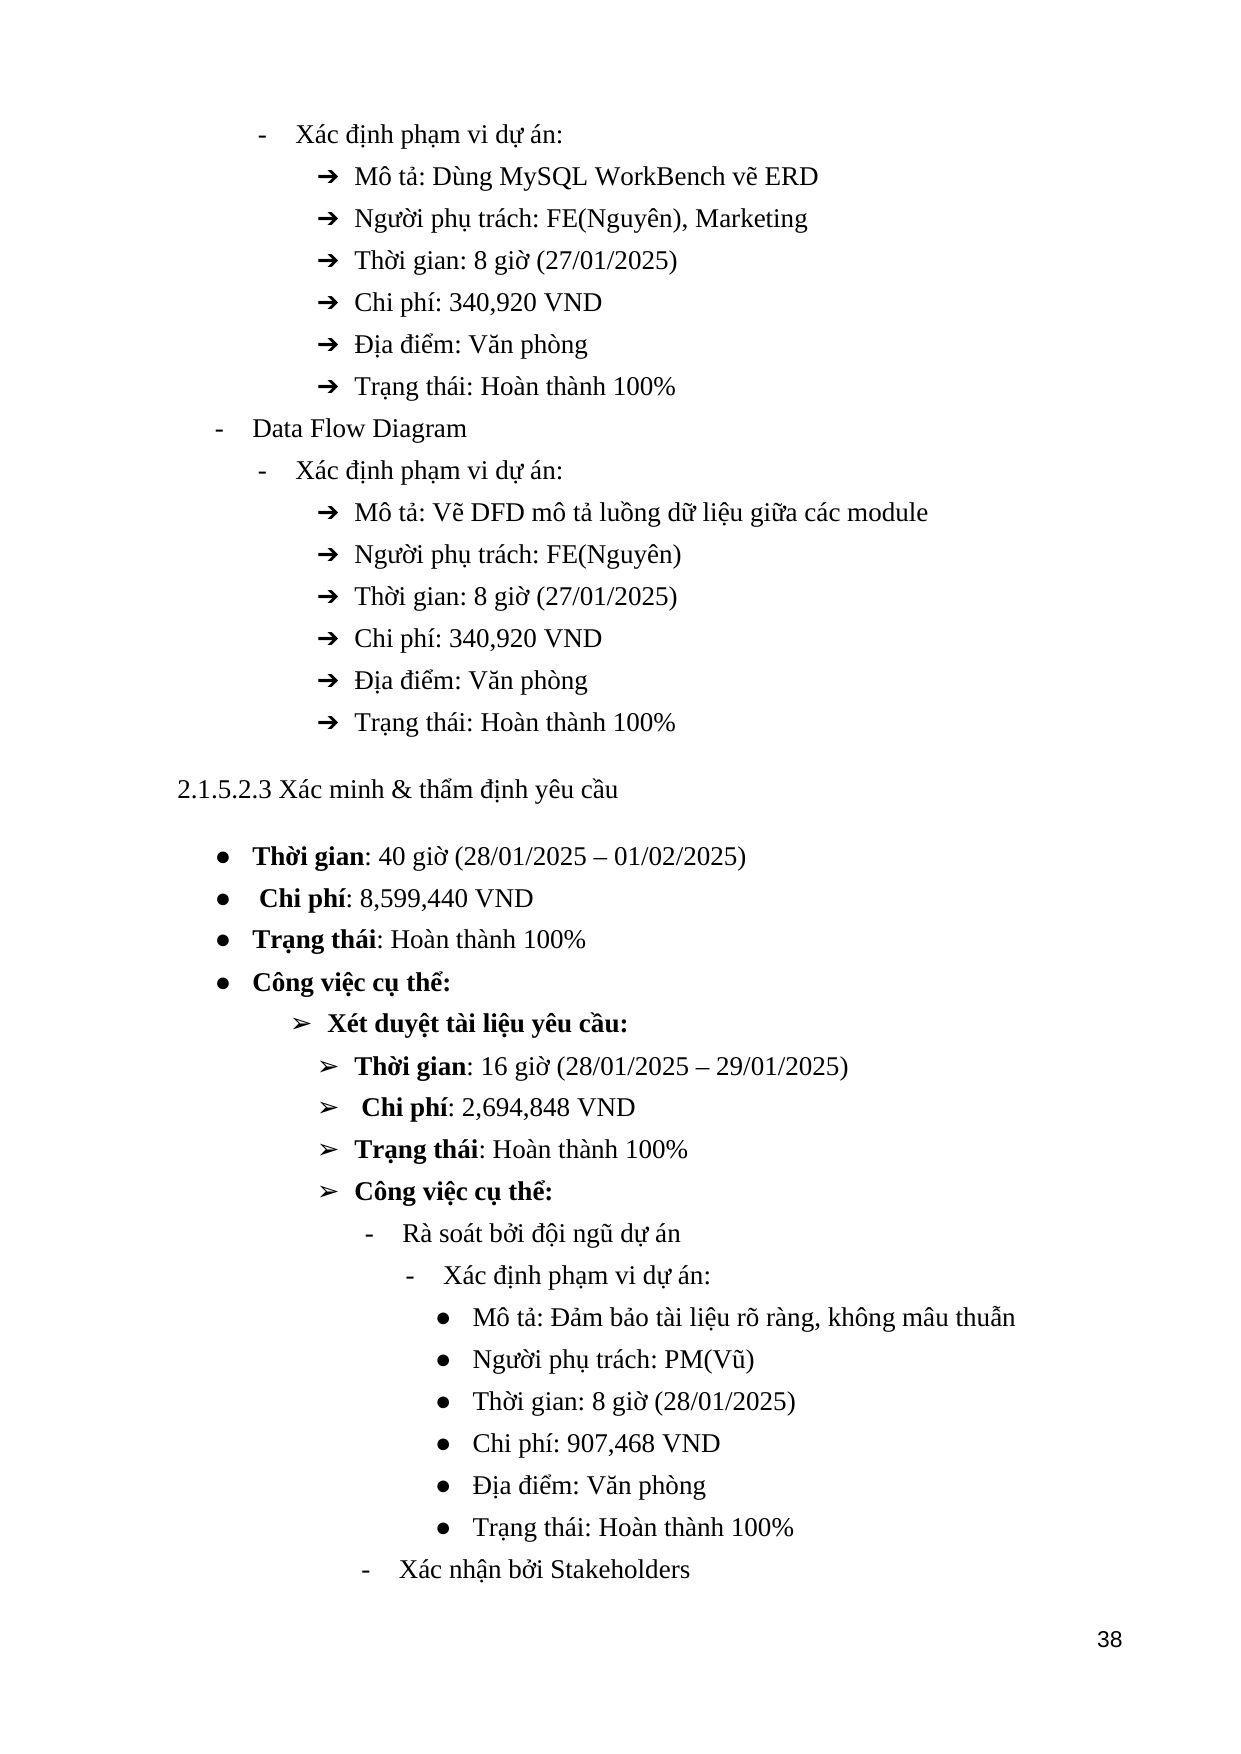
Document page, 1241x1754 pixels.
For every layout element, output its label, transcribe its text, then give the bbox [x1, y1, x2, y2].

list Mô tả: Đảm bảo tài liệu rõ ràng, không mâu thuẫn [435, 1301, 1122, 1333]
list Mô tả: Dùng MySQL WorkBench vẽ ERD [317, 160, 1122, 191]
list Thời gian: 16 giờ (28/01/2025 – 29/01/2025) [317, 1049, 1122, 1081]
list Trạng thái: Hoàn thành 100% [214, 924, 1122, 955]
list Thời gian: 8 giờ (28/01/2025) [435, 1385, 1122, 1417]
list Thời gian: 8 giờ (27/01/2025) [317, 244, 1122, 275]
list Chi phí: 340,920 VND [317, 622, 1122, 653]
list Chi phí: 907,468 VND [435, 1427, 1122, 1458]
list Xác nhận bởi Stakeholders [361, 1553, 1122, 1584]
list Trạng thái: Hoàn thành 100% [317, 706, 1122, 737]
list Thời gian: 40 giờ (28/01/2025 – 01/02/2025) [214, 840, 1122, 871]
list Data Flow Diagram [214, 412, 1122, 443]
list Địa điểm: Văn phòng [317, 664, 1122, 695]
list Địa điểm: Văn phòng [435, 1469, 1122, 1501]
list Công việc cụ thể: [214, 966, 1122, 997]
list Mô tả: Vẽ DFD mô tả luồng dữ liệu giữa các module [317, 496, 1122, 527]
list Người phụ trách: FE(Nguyên), Marketing [317, 202, 1122, 233]
list Xác định phạm vi dự án: [258, 118, 1122, 149]
list Người phụ trách: PM(Vũ) [435, 1343, 1122, 1374]
list Công việc cụ thể: [317, 1176, 1122, 1207]
list Người phụ trách: FE(Nguyên) [317, 538, 1122, 569]
list Địa điểm: Văn phòng [317, 328, 1122, 359]
list Xét duyệt tài liệu yêu cầu: [289, 1008, 1122, 1039]
list Xác định phạm vi dự án: [405, 1259, 1122, 1291]
list Trạng thái: Hoàn thành 100% [435, 1511, 1122, 1542]
list Chi phí: 2,694,848 VND [317, 1092, 1122, 1123]
list Rà soát bởi đội ngũ dự án [364, 1217, 1122, 1249]
text 2.1.5.2.3 Xác minh & thẩm định yêu cầu [177, 773, 1122, 804]
list Trạng thái: Hoàn thành 100% [317, 1133, 1122, 1165]
list Chi phí: 8,599,440 VND [214, 882, 1122, 913]
list Chi phí: 340,920 VND [317, 286, 1122, 317]
list Trạng thái: Hoàn thành 100% [317, 370, 1122, 401]
list Xác định phạm vi dự án: [258, 454, 1122, 485]
list Thời gian: 8 giờ (27/01/2025) [317, 580, 1122, 611]
